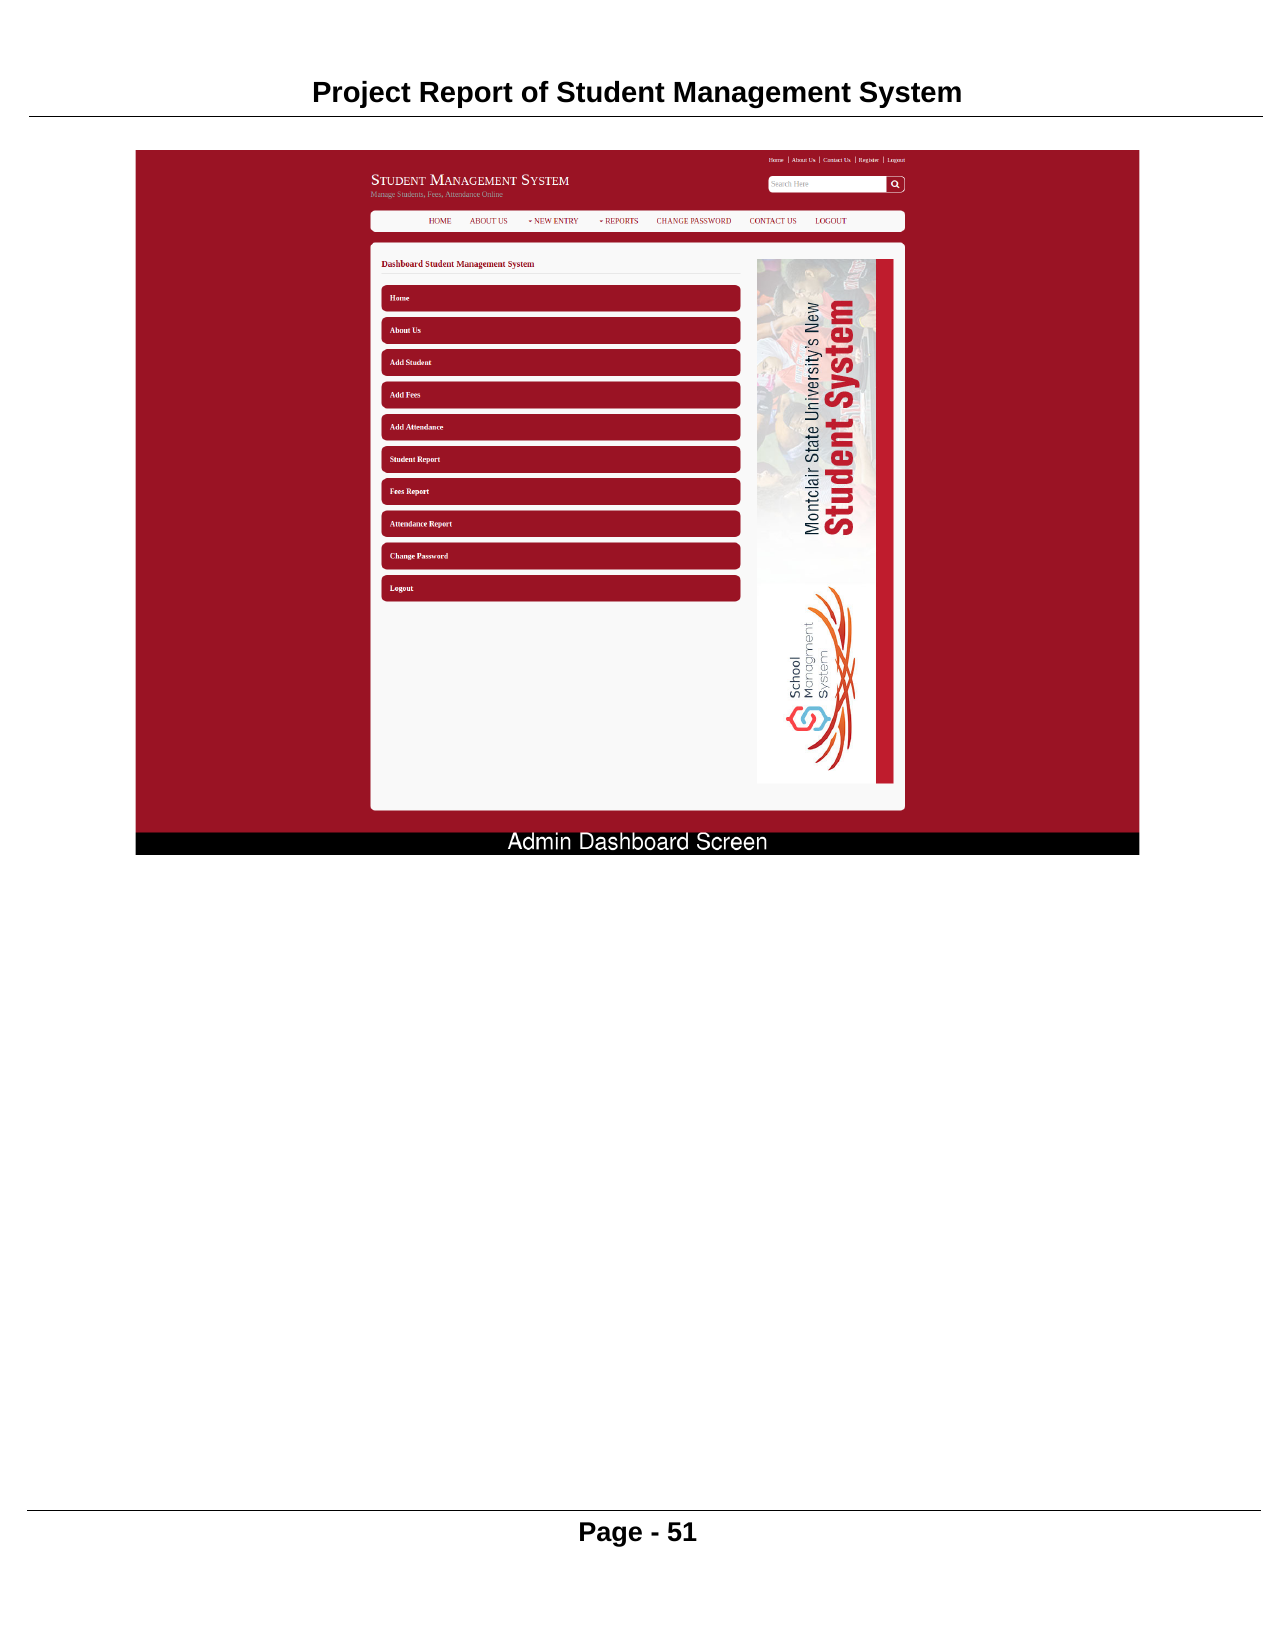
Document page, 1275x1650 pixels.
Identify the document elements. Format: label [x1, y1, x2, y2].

picture [135, 150, 1140, 855]
